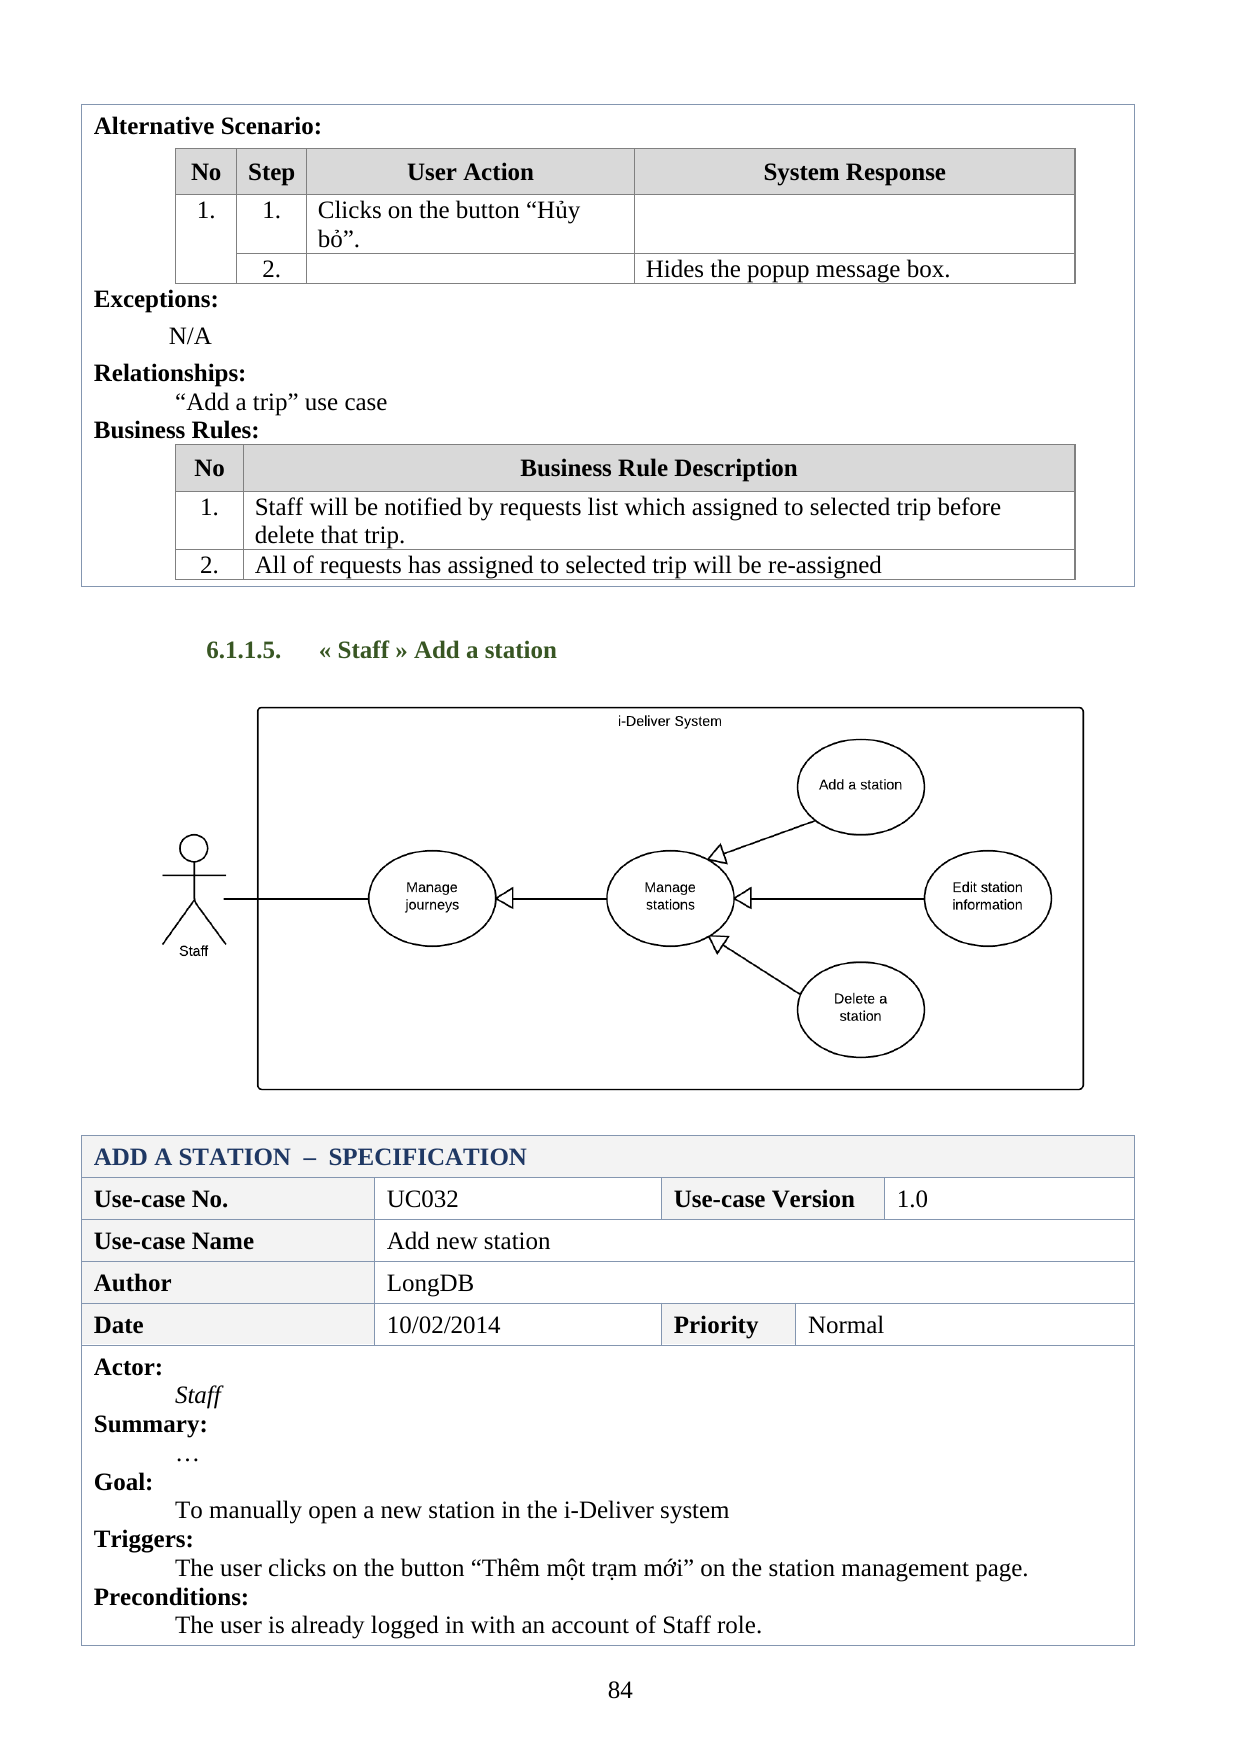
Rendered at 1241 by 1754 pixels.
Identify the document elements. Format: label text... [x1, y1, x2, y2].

table_cell Date [82, 1304, 374, 1344]
table_cell Use-case Name [82, 1220, 374, 1261]
table_cell Author [82, 1262, 374, 1303]
table_cell 10/02/2014 [375, 1304, 661, 1344]
table_cell Add new station [375, 1220, 1134, 1261]
table_cell Normal [796, 1304, 1134, 1344]
table_header ADD A STATION – SPECIFICATION [82, 1136, 1134, 1177]
table_cell UC032 [375, 1178, 661, 1219]
table_cell Use-case Version [662, 1178, 884, 1219]
subtitle « Staff » Add a station [206, 635, 1146, 664]
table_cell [82, 1346, 1134, 1645]
table_cell Use-case No. [82, 1178, 374, 1219]
table_cell LongDB [375, 1262, 1134, 1303]
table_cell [82, 105, 1134, 586]
table_cell 1.0 [885, 1178, 1134, 1219]
table_cell Priority [662, 1304, 795, 1344]
picture [112, 678, 1128, 1117]
